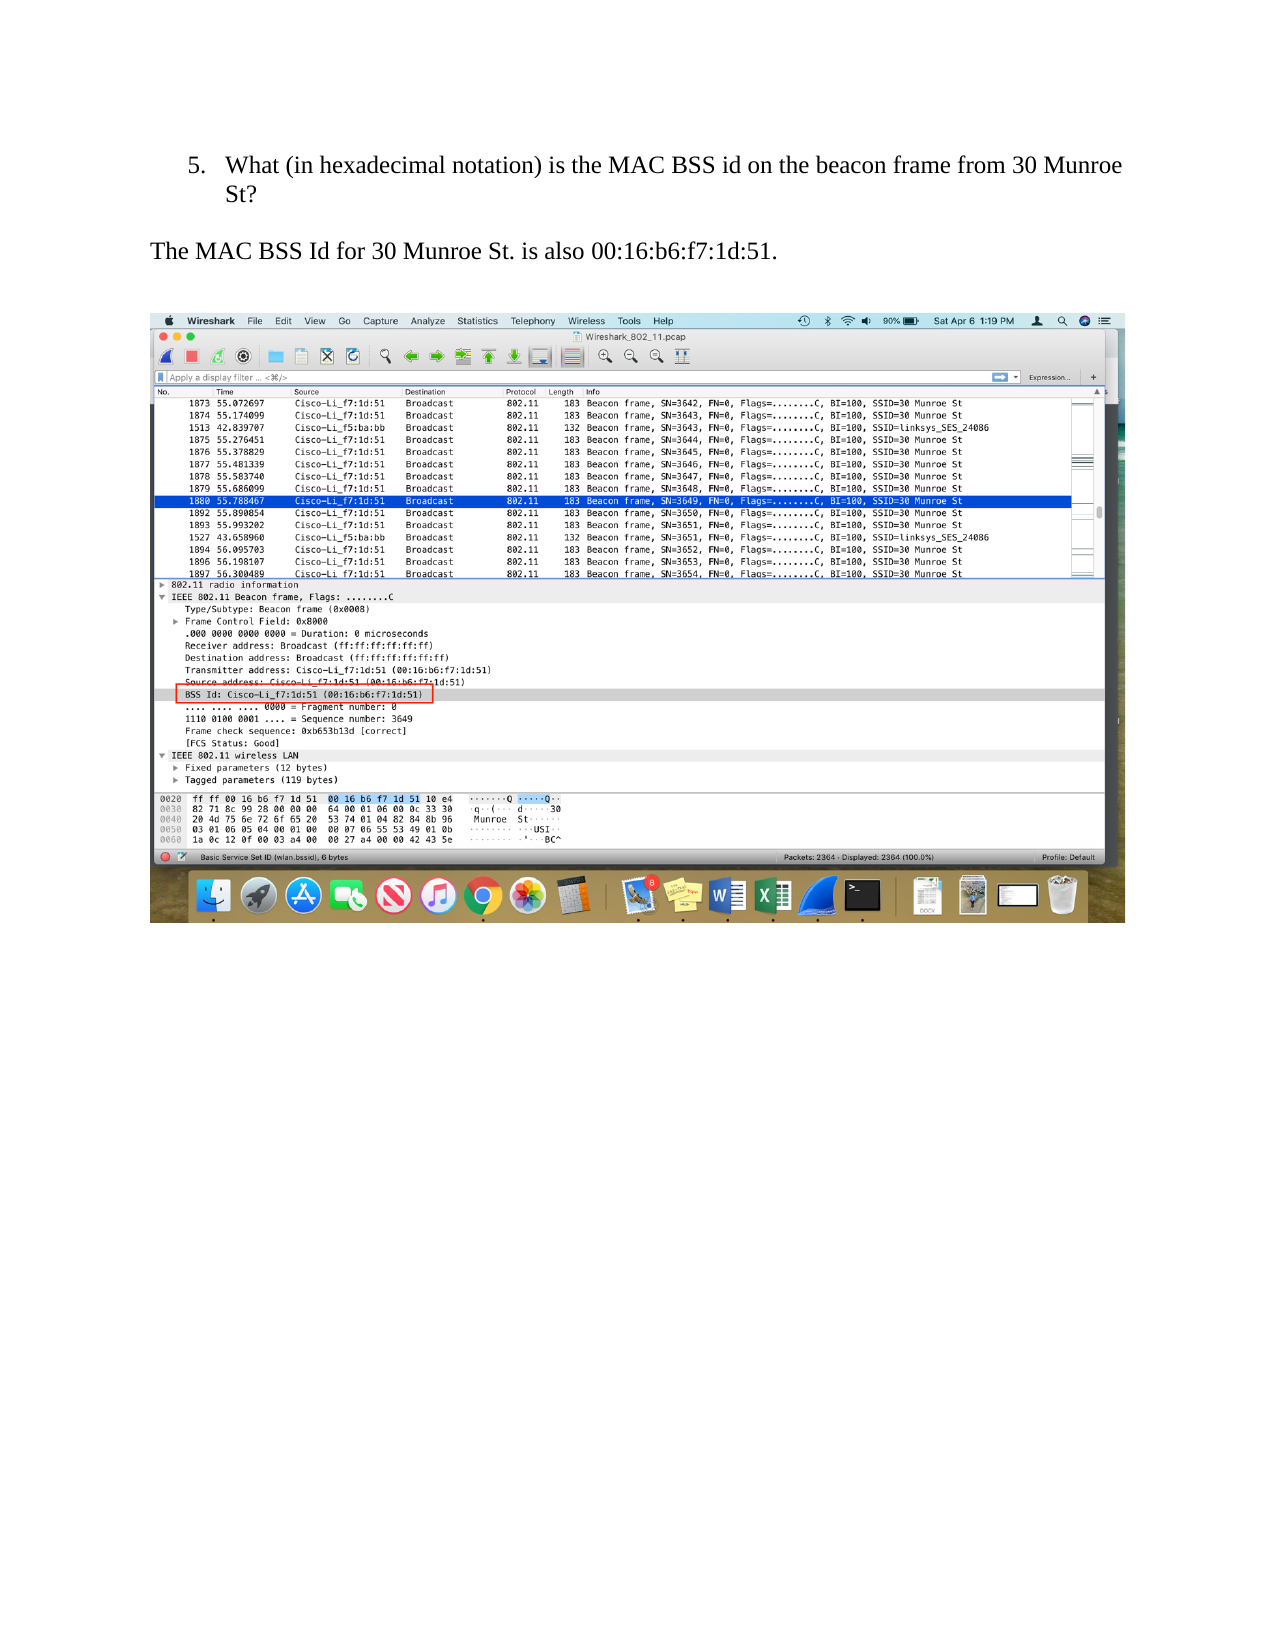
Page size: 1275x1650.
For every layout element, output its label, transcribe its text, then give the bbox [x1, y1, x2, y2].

text The MAC BSS Id for 30 Munroe St. is also 00:16:b6:f7:1d:51. [150, 236, 1125, 265]
picture [150, 313, 1125, 923]
list What (in hexadecimal notation) is the MAC BSS id on the beacon frame from 30 Munroe St? [187, 150, 1125, 207]
